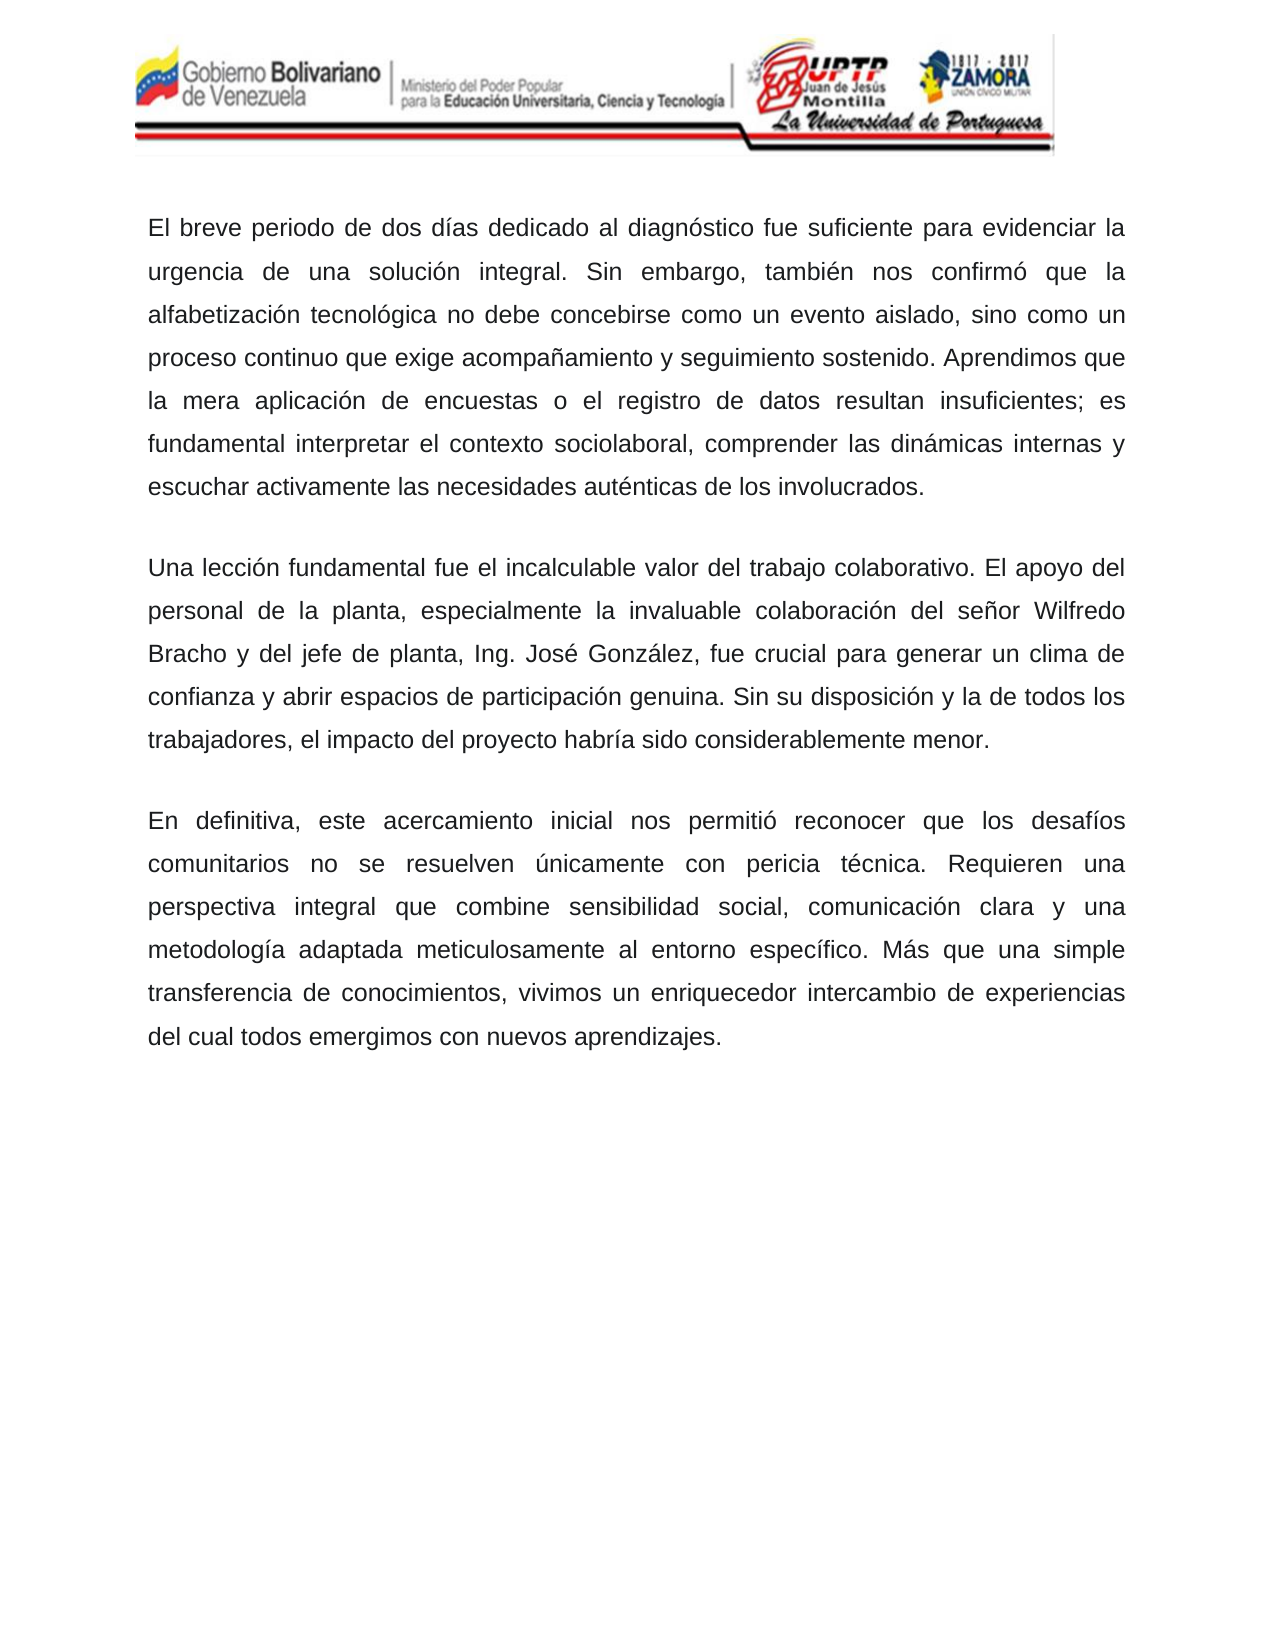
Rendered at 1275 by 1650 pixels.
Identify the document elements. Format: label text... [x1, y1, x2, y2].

text Una lección fundamental fue el incalculable valor del trabajo colaborativo. El apoyo del personal de la planta, especialmente la invaluable colaboración del señor Wilfredo Bracho y del jefe de planta, Ing. José González, fue crucial para generar un clima de confianza y abrir espacios de participación genuina. Sin su disposición y la de todos los trabajadores, el impacto del proyecto habría sido considerablemente menor. [148, 553, 1127, 754]
text El breve periodo de dos días dedicado al diagnóstico fue suficiente para evidenciar la urgencia de una solución integral. Sin embargo, también nos confirmó que la alfabetización tecnológica no debe concebirse como un evento aislado, sino como un proceso continuo que exige acompañamiento y seguimiento sostenido. Aprendimos que la mera aplicación de encuestas o el registro de datos resultan insuficientes; es fundamental interpretar el contexto sociolaboral, comprender las dinámicas internas y escuchar activamente las necesidades auténticas de los involucrados. [148, 213, 1127, 501]
picture [135, 34, 1056, 158]
text En definitiva, este acercamiento inicial nos permitió reconocer que los desafíos comunitarios no se resuelven únicamente con pericia técnica. Requieren una perspectiva integral que combine sensibilidad social, comunicación clara y una metodología adaptada meticulosamente al entorno específico. Más que una simple transferencia de conocimientos, vivimos un enriquecedor intercambio de experiencias del cual todos emergimos con nuevos aprendizajes. [148, 806, 1127, 1050]
